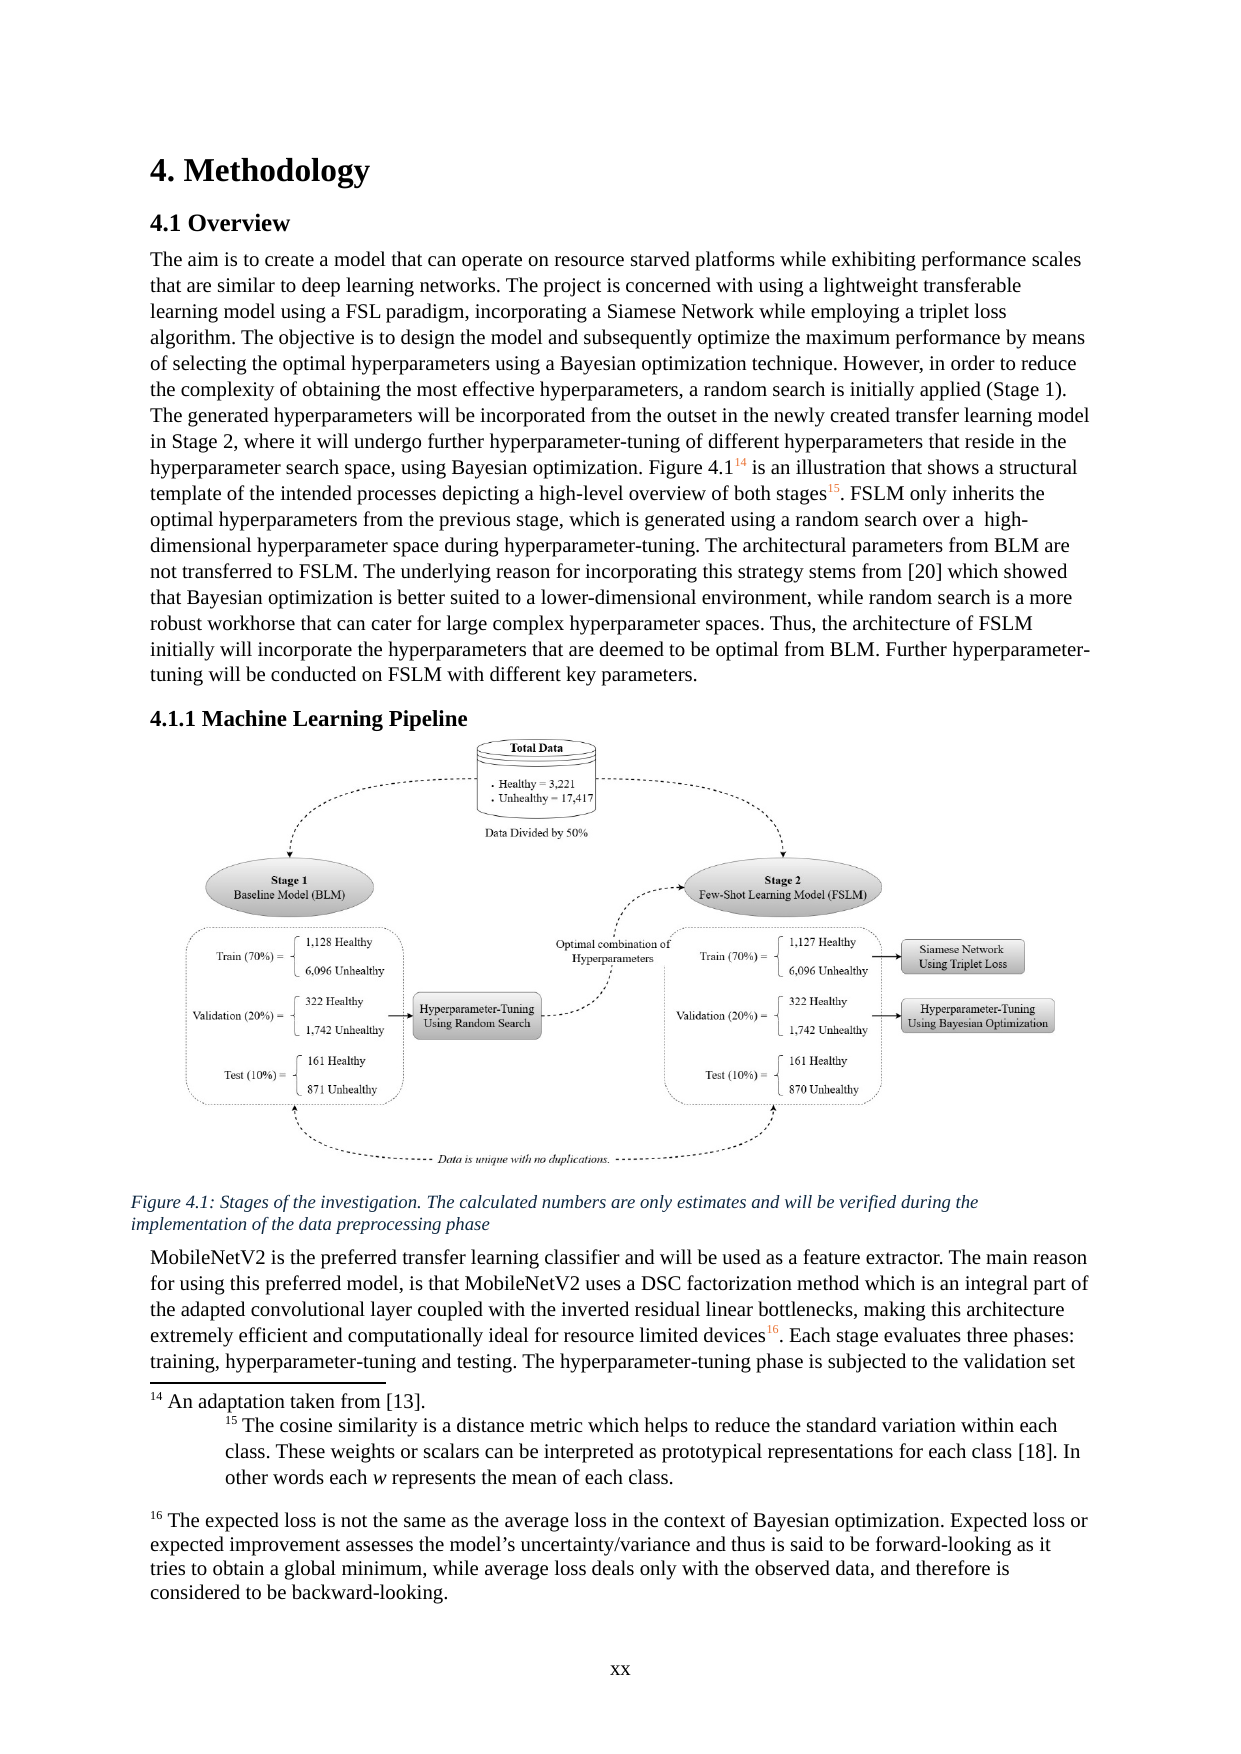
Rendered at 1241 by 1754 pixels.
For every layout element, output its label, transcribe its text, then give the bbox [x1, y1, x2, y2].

subtitle 4.1.1 Machine Learning Pipeline [150, 705, 1090, 731]
text The aim is to create a model that can operate on resource starved platforms while exhibiting performance scales that are similar to deep learning networks. The project is concerned with using a lightweight transferable learning model using a FSL paradigm, incorporating a Siamese Network while employing a triplet loss algorithm. The objective is to design the model and subsequently optimize the maximum performance by means of selecting the optimal hyperparameters using a Bayesian optimization technique. However, in order to reduce the complexity of obtaining the most effective hyperparameters, a random search is initially applied (Stage 1). The generated hyperparameters will be incorporated from the outset in the newly created transfer learning model in Stage 2, where it will undergo further hyperparameter-tuning of different hyperparameters that reside in the hyperparameter search space, using Bayesian optimization. Figure 4.1 is an illustration that shows a structural template of the intended processes depicting a high-level overview of both stages. FSLM only inherits the optimal hyperparameters from the previous stage, which is generated using a random search over a high-dimensional hyperparameter space during hyperparameter-tuning. The architectural parameters from BLM are not transferred to FSLM. The underlying reason for incorporating this strategy stems from [20] which showed that Bayesian optimization is better suited to a lower-dimensional environment, while random search is a more robust workhorse that can cater for large complex hyperparameter spaces. Thus, the architecture of FSLM initially will incorporate the hyperparameters that are deemed to be optimal from BLM. Further hyperparameter-tuning will be conducted on FSLM with different key parameters. [150, 247, 1090, 686]
subtitle 4.1 Overview [150, 208, 1090, 237]
picture [183, 736, 1057, 1171]
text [150, 742, 1090, 1373]
subtitle 4. Methodology [150, 150, 1090, 188]
